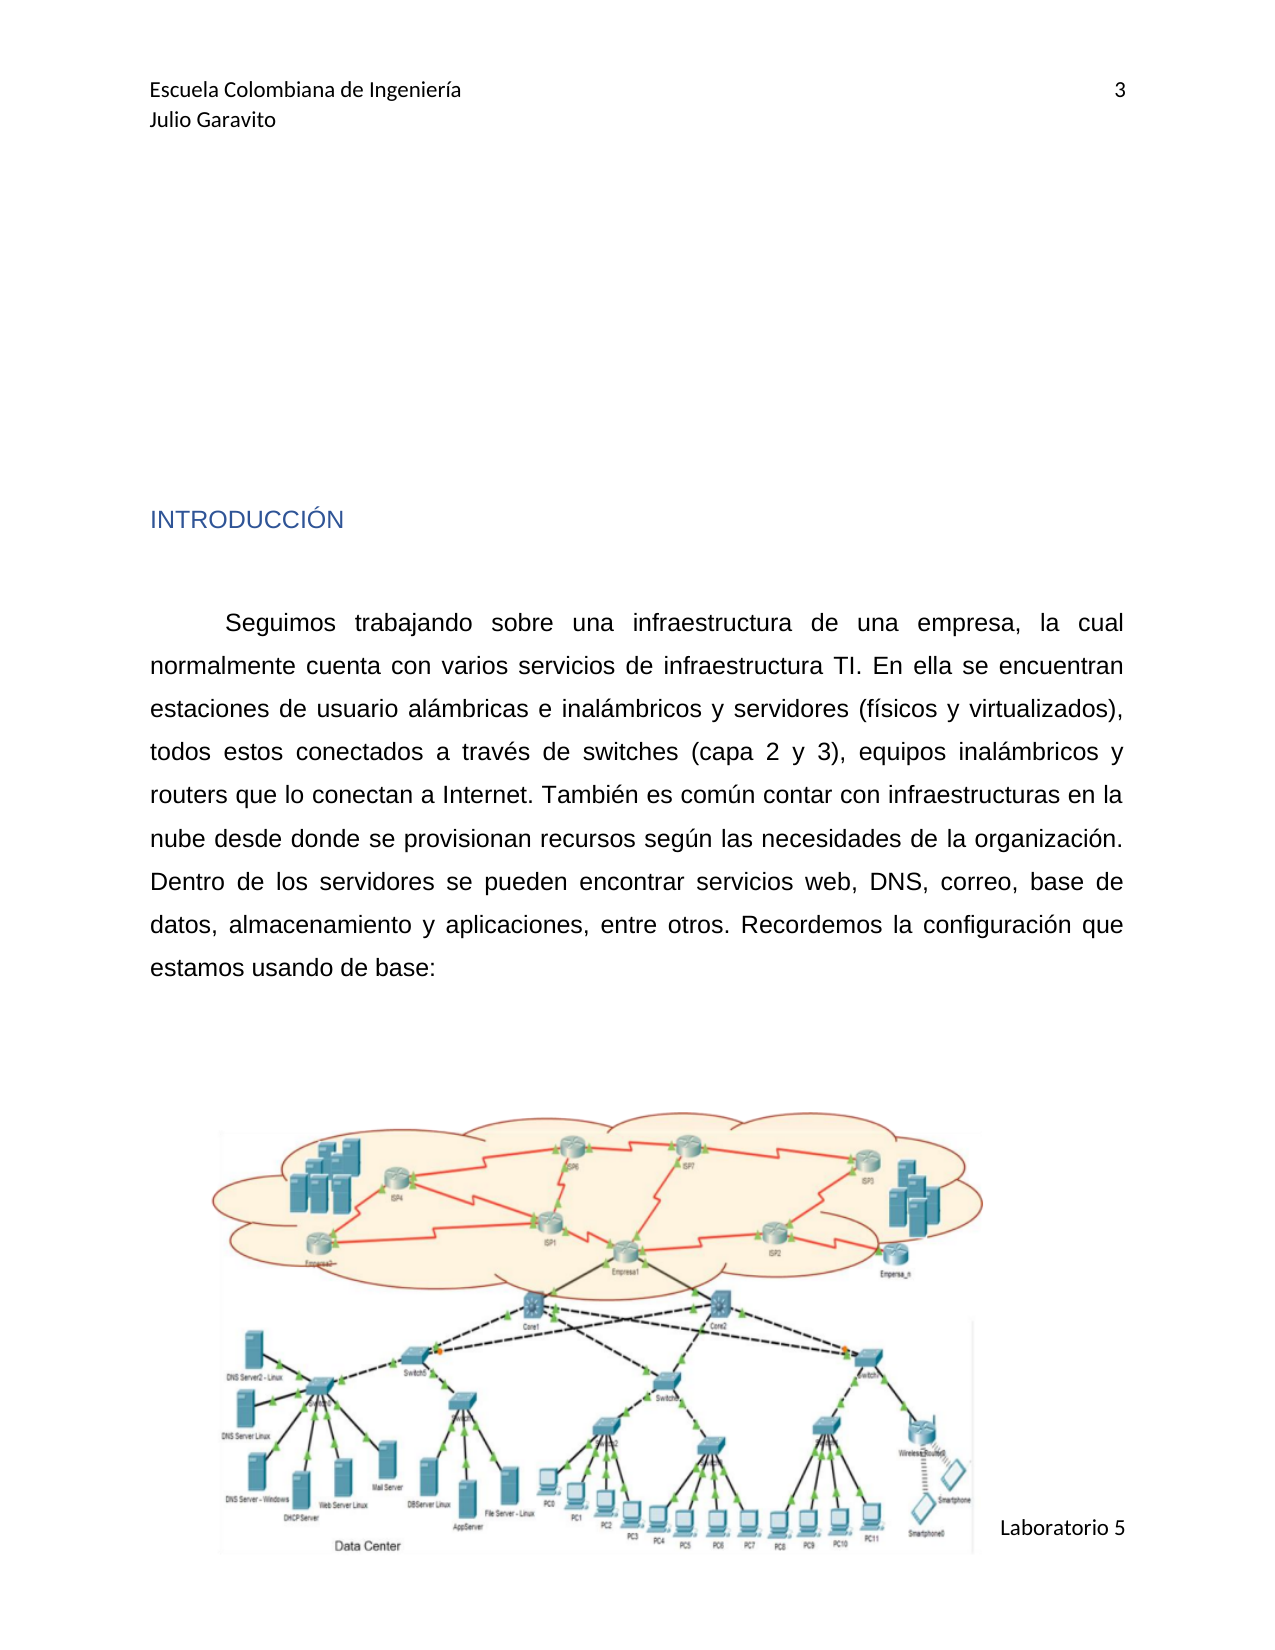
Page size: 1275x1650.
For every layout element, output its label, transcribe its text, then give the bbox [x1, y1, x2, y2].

text Seguimos trabajando sobre una infraestructura de una empresa, la cual normalmente cuenta con varios servicios de infraestructura TI. En ella se encuentran estaciones de usuario alámbricas e inalámbricos y servidores (físicos y virtualizados), todos estos conectados a través de switches (capa 2 y 3), equipos inalámbricos y routers que lo conectan a Internet. También es común contar con infraestructuras en la nube desde donde se provisionan recursos según las necesidades de la organización. Dentro de los servidores se pueden encontrar servicios web, DNS, correo, base de datos, almacenamiento y aplicaciones, entre otros. Recordemos la configuración que estamos usando de base: [150, 608, 1125, 982]
picture [150, 1072, 989, 1570]
subtitle INTRODUCCIÓN [150, 505, 1125, 534]
